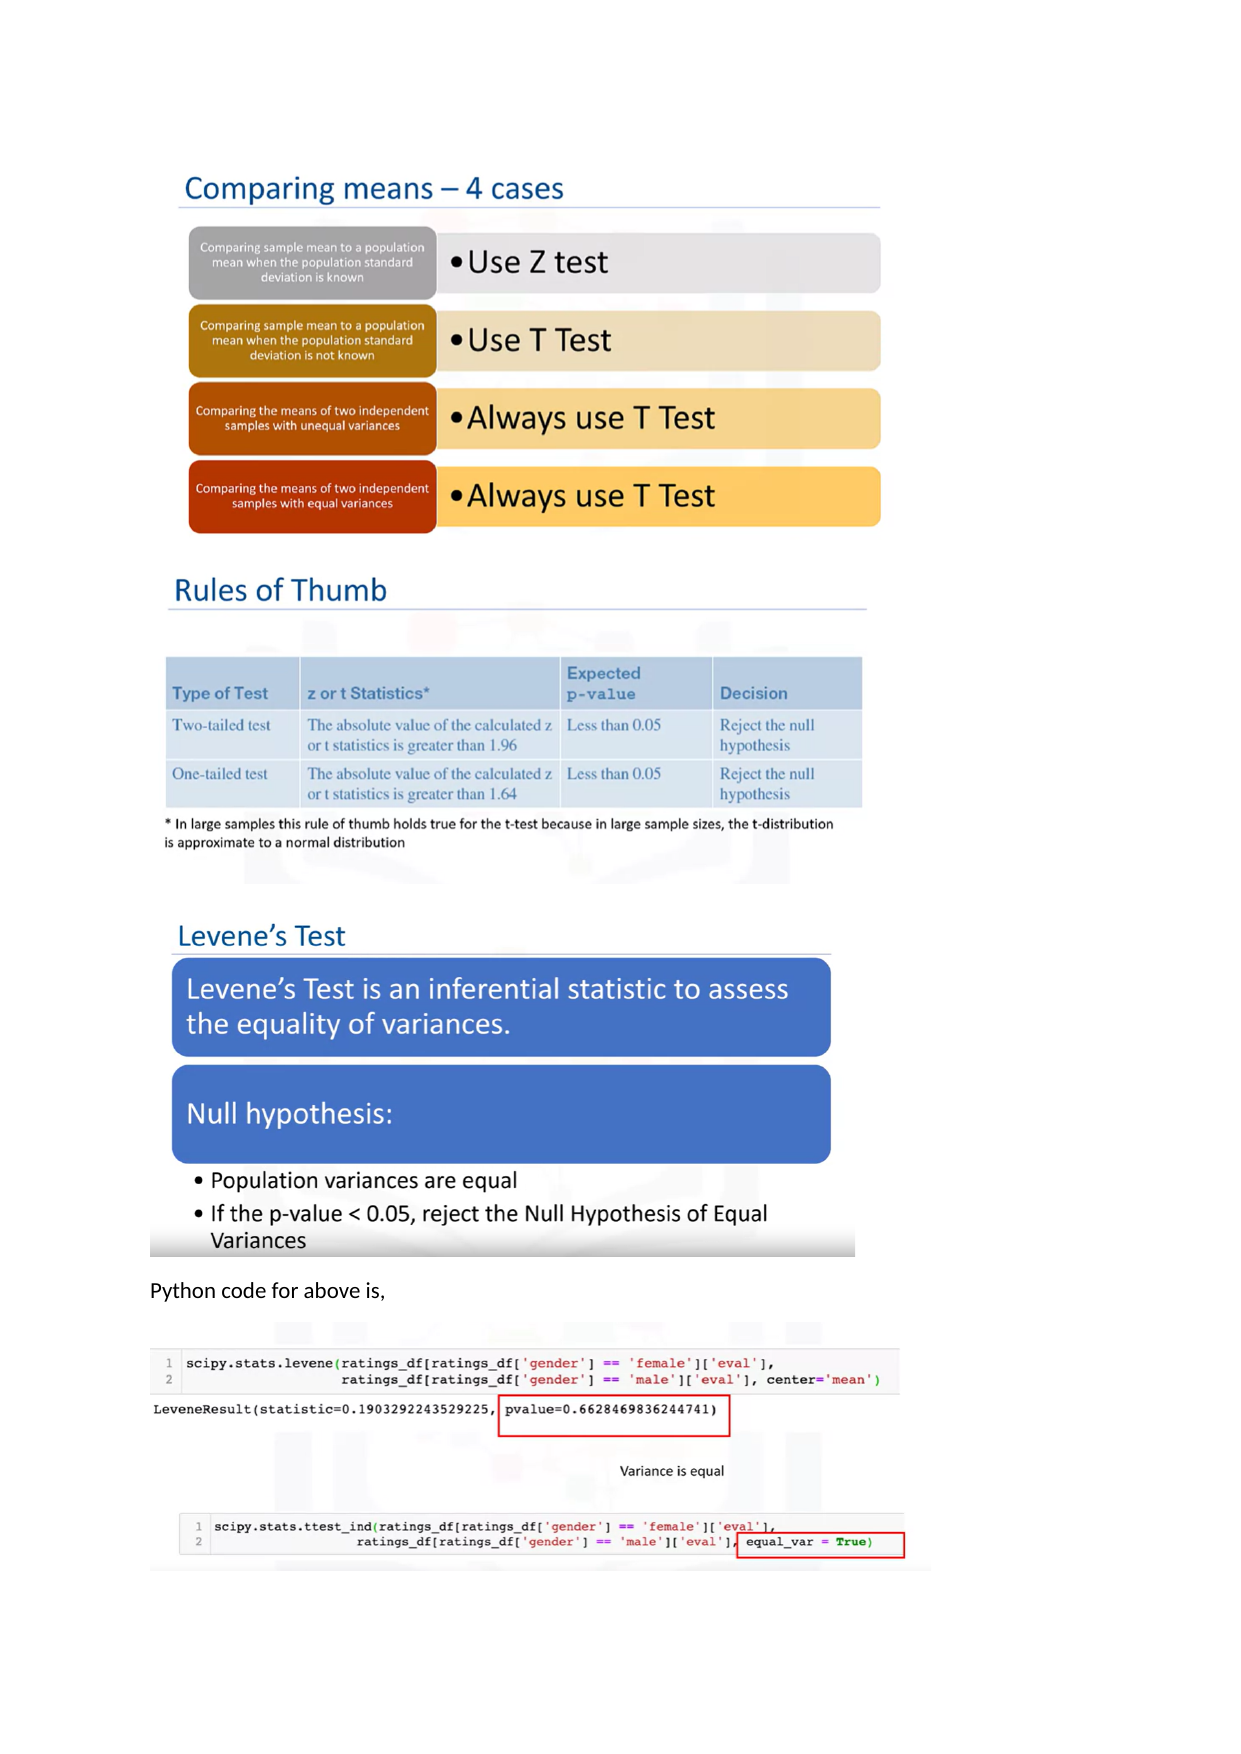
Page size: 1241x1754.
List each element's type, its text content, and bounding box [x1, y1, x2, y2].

picture [150, 902, 856, 1257]
picture [150, 558, 886, 884]
text Python code for above is, [150, 1276, 1090, 1304]
picture [150, 1322, 932, 1571]
picture [150, 150, 913, 540]
